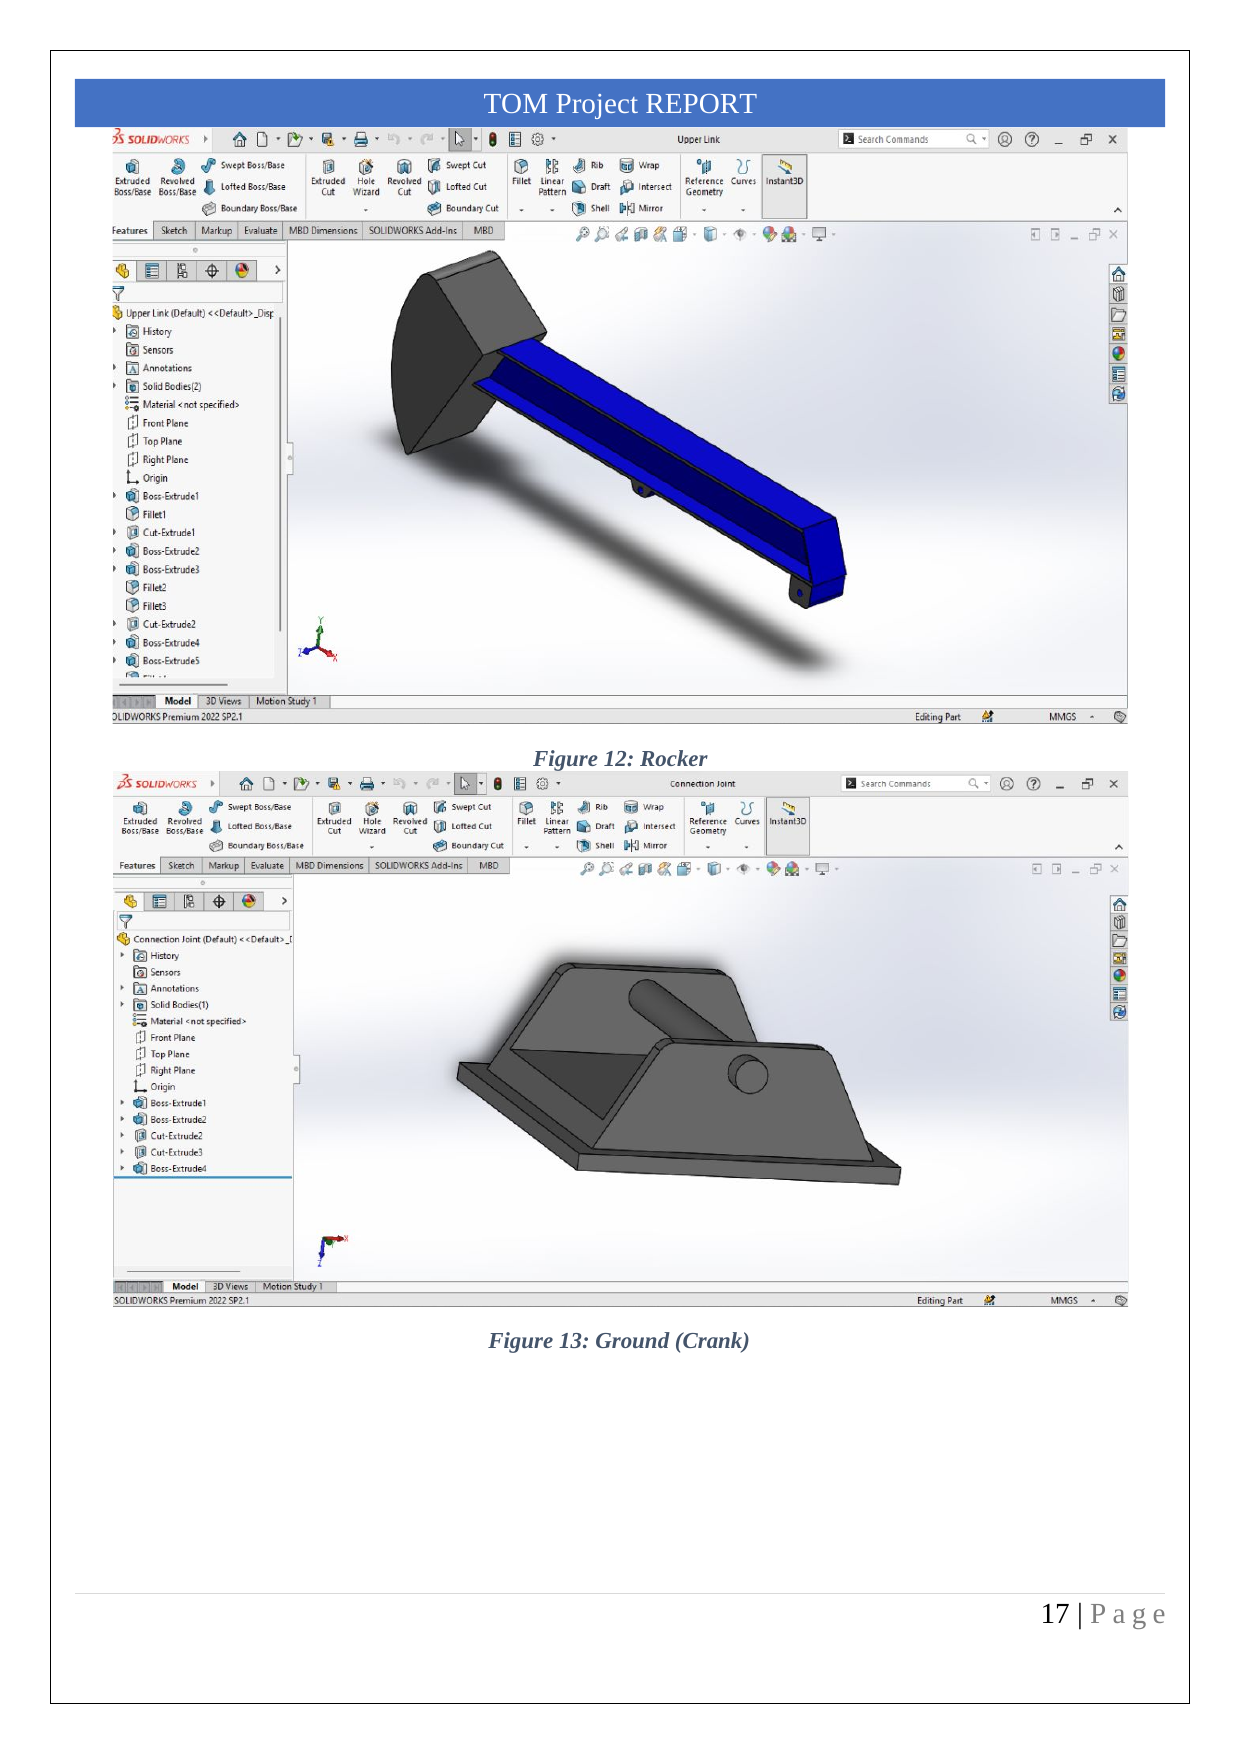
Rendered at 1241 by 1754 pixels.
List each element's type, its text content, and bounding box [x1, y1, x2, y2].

picture [113, 771, 1129, 1307]
picture [112, 128, 1128, 724]
text Figure 13: Ground (Crank) [75, 1327, 1165, 1353]
